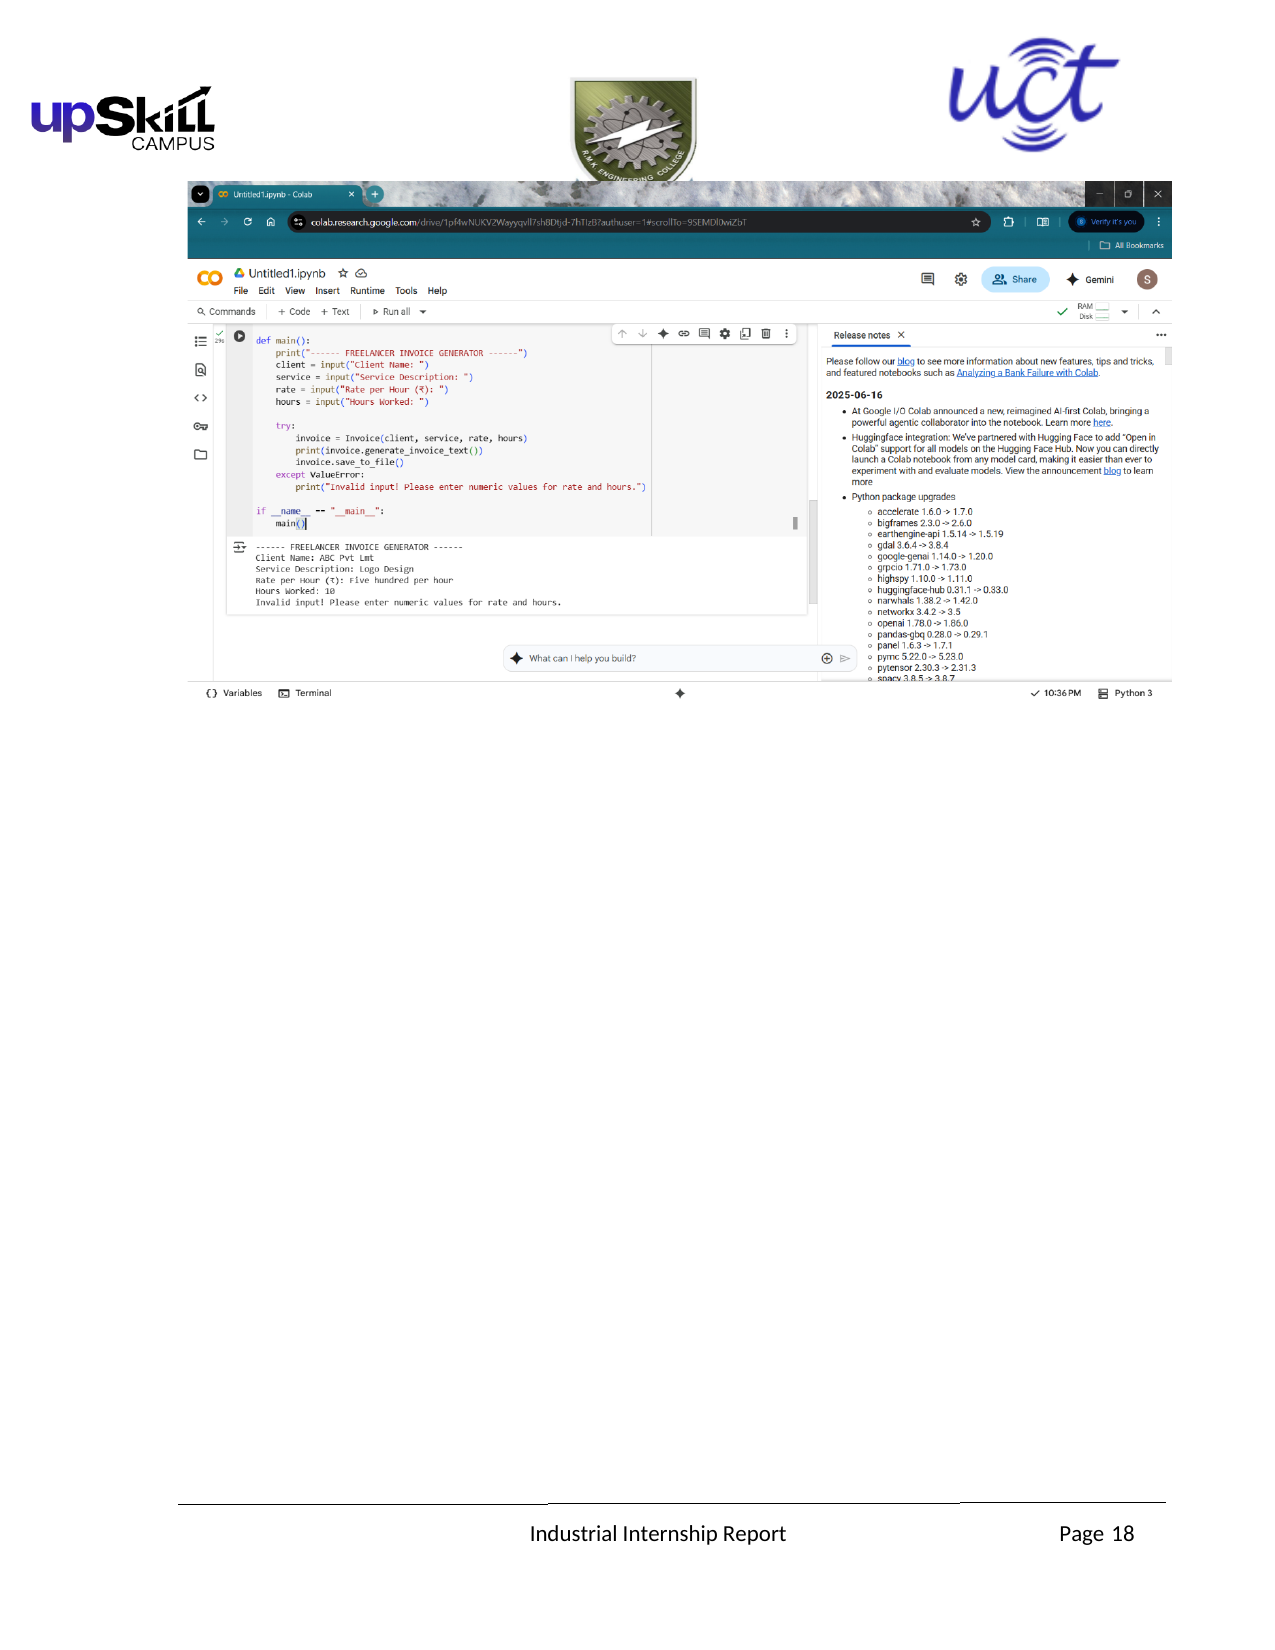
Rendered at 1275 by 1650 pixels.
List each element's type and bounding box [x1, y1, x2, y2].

picture [187, 63, 1172, 702]
picture [0, 73, 246, 154]
picture [946, 28, 1125, 154]
